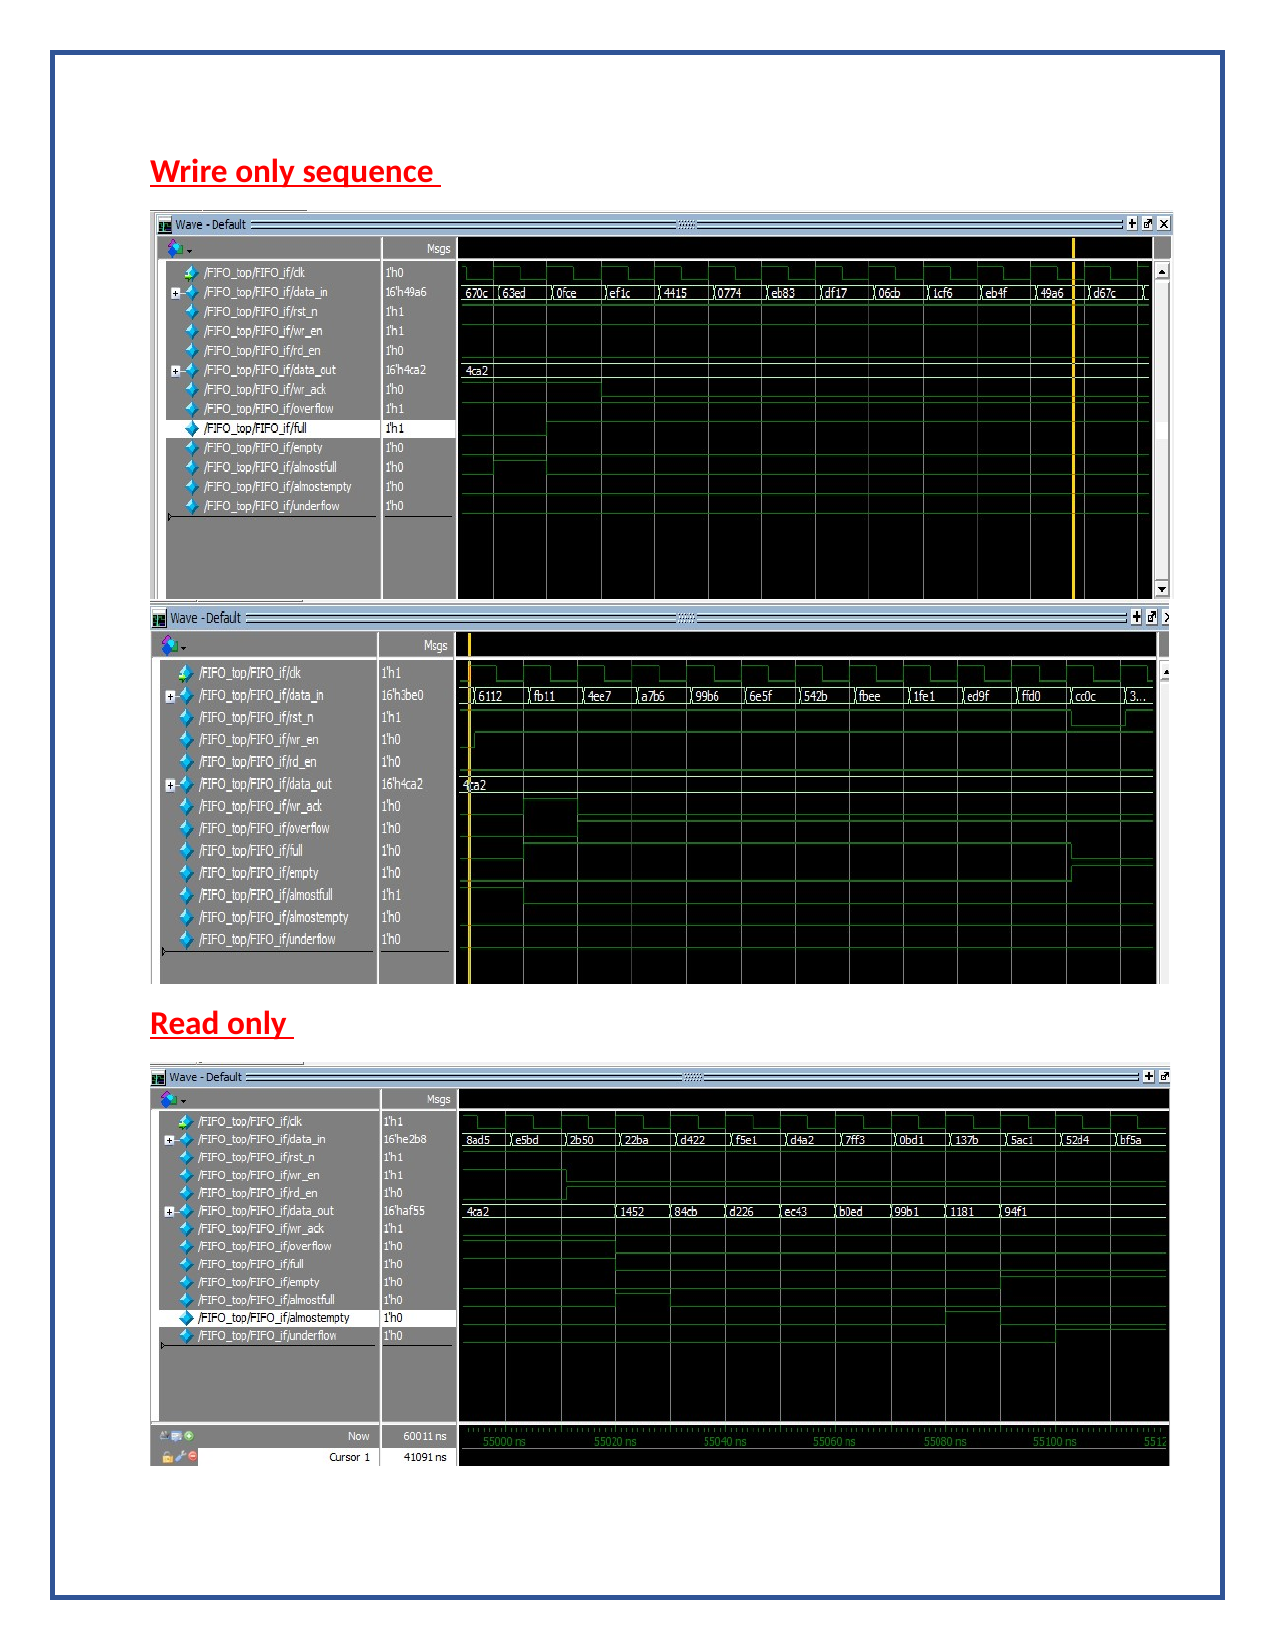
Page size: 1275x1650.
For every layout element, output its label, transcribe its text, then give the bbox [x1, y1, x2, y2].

text Read only [150, 1002, 1125, 1043]
text Wrire only sequence [150, 150, 1125, 191]
picture [150, 210, 1174, 599]
picture [150, 1062, 1171, 1466]
picture [150, 600, 1169, 984]
